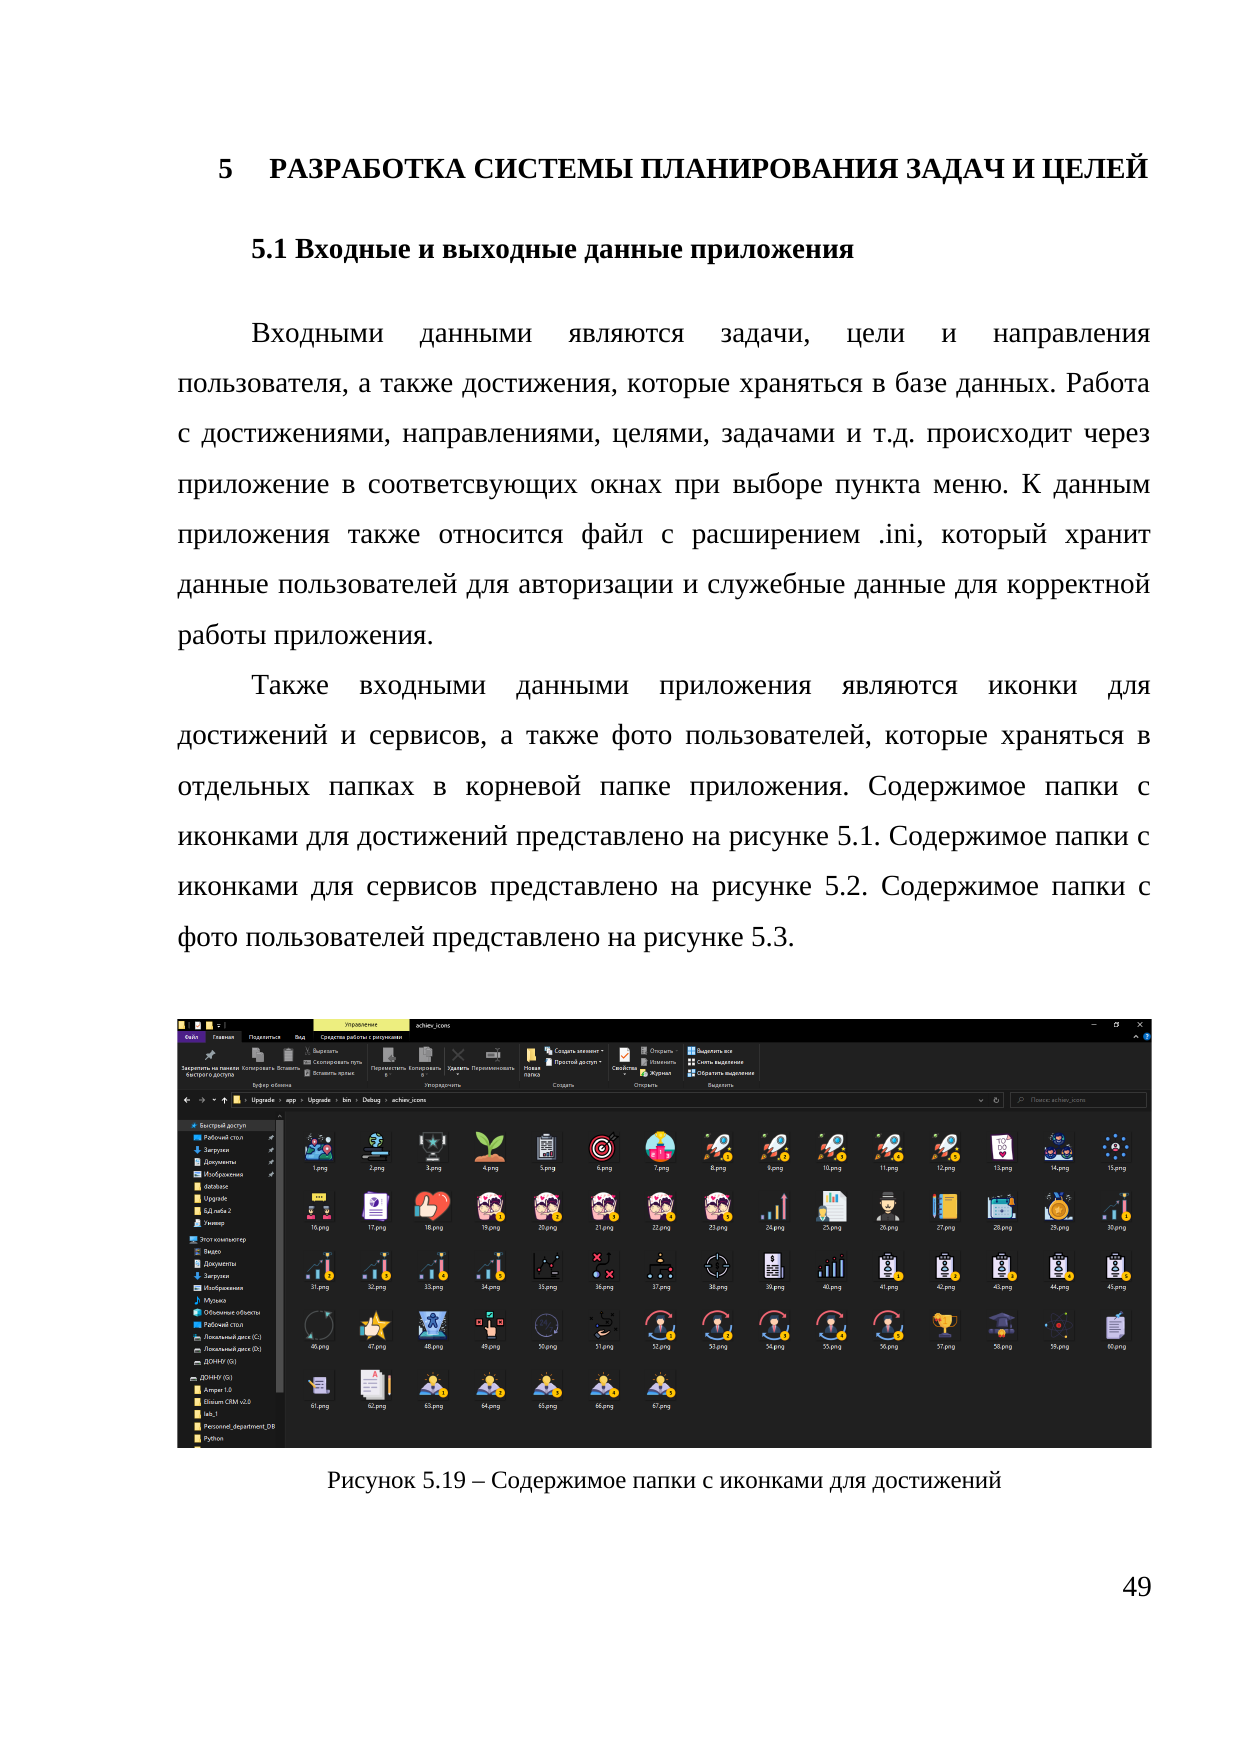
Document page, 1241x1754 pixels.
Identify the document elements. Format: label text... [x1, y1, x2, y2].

text Также входными данными приложения являются иконки для достижений и сервисов, а также фото пользователей, которые храняться в отдельных папках в корневой папке приложения. Содержимое папки с иконками для достижений представлено на рисунке 5.1. Содержимое папки с иконками для сервисов представлено на рисунке 5.2. Содержимое папки с фото пользователей представлено на рисунке 5.3. [177, 667, 1152, 952]
text 5.1 Входные и выходные данные приложения [177, 231, 1152, 265]
picture [177, 1019, 1152, 1448]
text Входными данными являются задачи, цели и направления пользователя, а также достижения, которые храняться в базе данных. Работа с достижениями, направлениями, целями, задачами и т.д. происходит через приложение в соответсвующих окнах при выборе пункта меню. К данным приложения также относится файл с расширением .ini, который хранит данные пользователей для авторизации и служебные данные для корректной работы приложения. [177, 315, 1152, 650]
subtitle РАЗРАБОТКА СИСТЕМЫ ПЛАНИРОВАНИЯ ЗАДАЧ И ЦЕЛЕЙ [215, 152, 473, 185]
